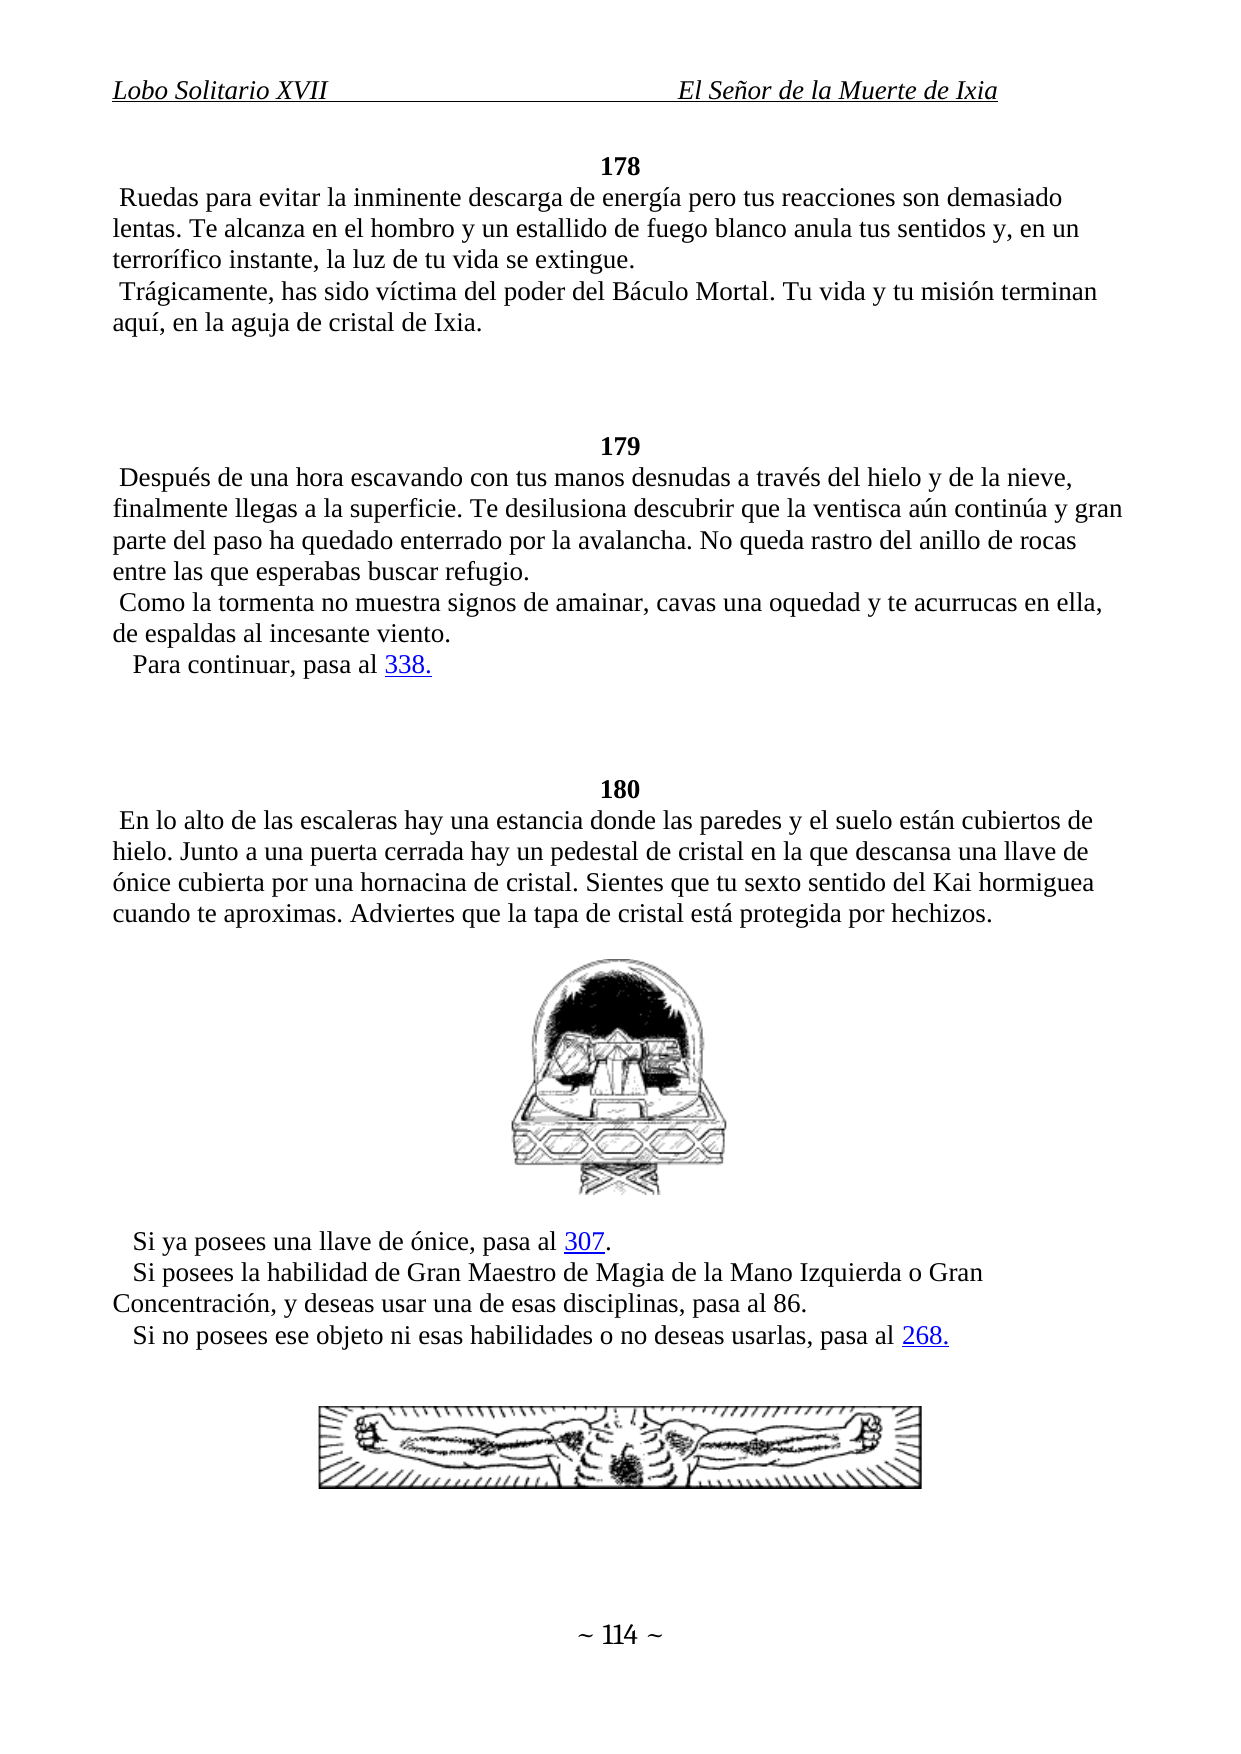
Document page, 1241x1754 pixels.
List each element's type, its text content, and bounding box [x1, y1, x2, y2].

picture [318, 1406, 922, 1489]
picture [318, 959, 922, 1195]
text Trágicamente, has sido víctima del poder del Báculo Mortal. Tu vida y tu misión terminan aquí, en la aguja de cristal de Ixia. [112, 274, 1128, 337]
text Si ya posees una llave de ónice, pasa al 307. [112, 1225, 1128, 1256]
text 180 [112, 773, 1128, 804]
text Si no posees ese objeto ni esas habilidades o no deseas usarlas, pasa al 268. [112, 1319, 1128, 1350]
text Como la tormenta no muestra signos de amainar, cavas una oquedad y te acurrucas en ella, de espaldas al incesante viento. [112, 586, 1128, 648]
text 179 [112, 430, 1128, 461]
text Ruedas para evitar la inminente descarga de energía pero tus reacciones son demasiado lentas. Te alcanza en el hombro y un estallido de fuego blanco anula tus sentidos y, en un terrorífico instante, la luz de tu vida se extingue. [112, 181, 1128, 274]
text Si posees la habilidad de Gran Maestro de Magia de la Mano Izquierda o Gran Concentración, y deseas usar una de esas disciplinas, pasa al 86. [112, 1256, 1128, 1319]
text Para continuar, pasa al 338. [112, 648, 1128, 679]
text 178 [112, 150, 1128, 181]
text En lo alto de las escaleras hay una estancia donde las paredes y el suelo están cubiertos de hielo. Junto a una puerta cerrada hay un pedestal de cristal en la que descansa una llave de ónice cubierta por una hornacina de cristal. Sientes que tu sexto sentido del Kai hormiguea cuando te aproximas. Adviertes que la tapa de cristal está protegida por hechizos. [112, 804, 1128, 929]
text Después de una hora escavando con tus manos desnudas a través del hielo y de la nieve, finalmente llegas a la superficie. Te desilusiona descubrir que la ventisca aún continúa y gran parte del paso ha quedado enterrado por la avalancha. No queda rastro del anillo de rocas entre las que esperabas buscar refugio. [112, 461, 1128, 586]
